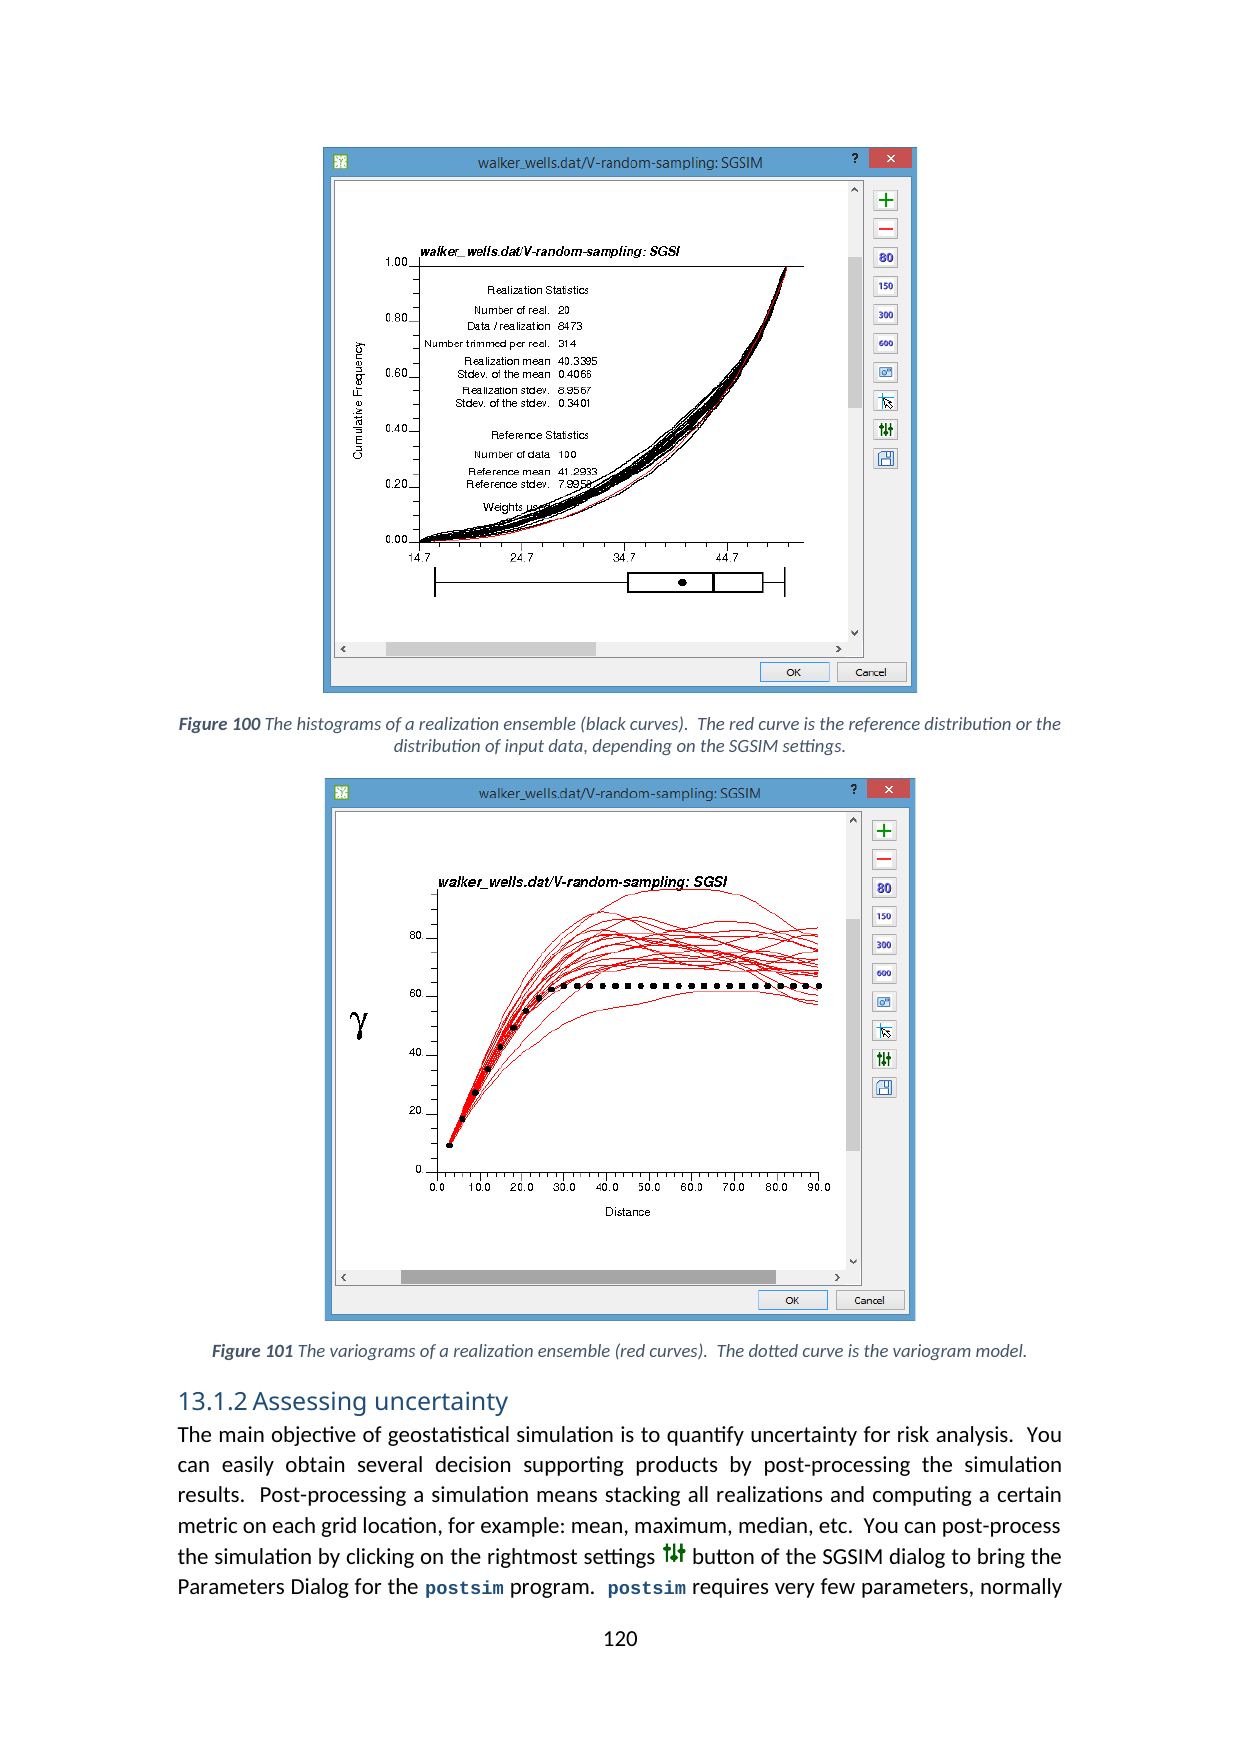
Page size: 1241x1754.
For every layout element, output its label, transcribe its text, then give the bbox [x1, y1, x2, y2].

text Figure 101 The variograms of a realization ensemble (red curves). The dotted curve is the variogram model. [177, 1339, 1063, 1362]
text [177, 1420, 1063, 1600]
picture [324, 778, 916, 1321]
picture [662, 1541, 686, 1565]
subtitle Assessing uncertainty [177, 1383, 1063, 1417]
text Figure 100 The histograms of a realization ensemble (black curves). The red curve is the reference distribution or the distribution of input data, depending on the SGSIM settings. [177, 712, 1063, 758]
picture [323, 147, 918, 693]
